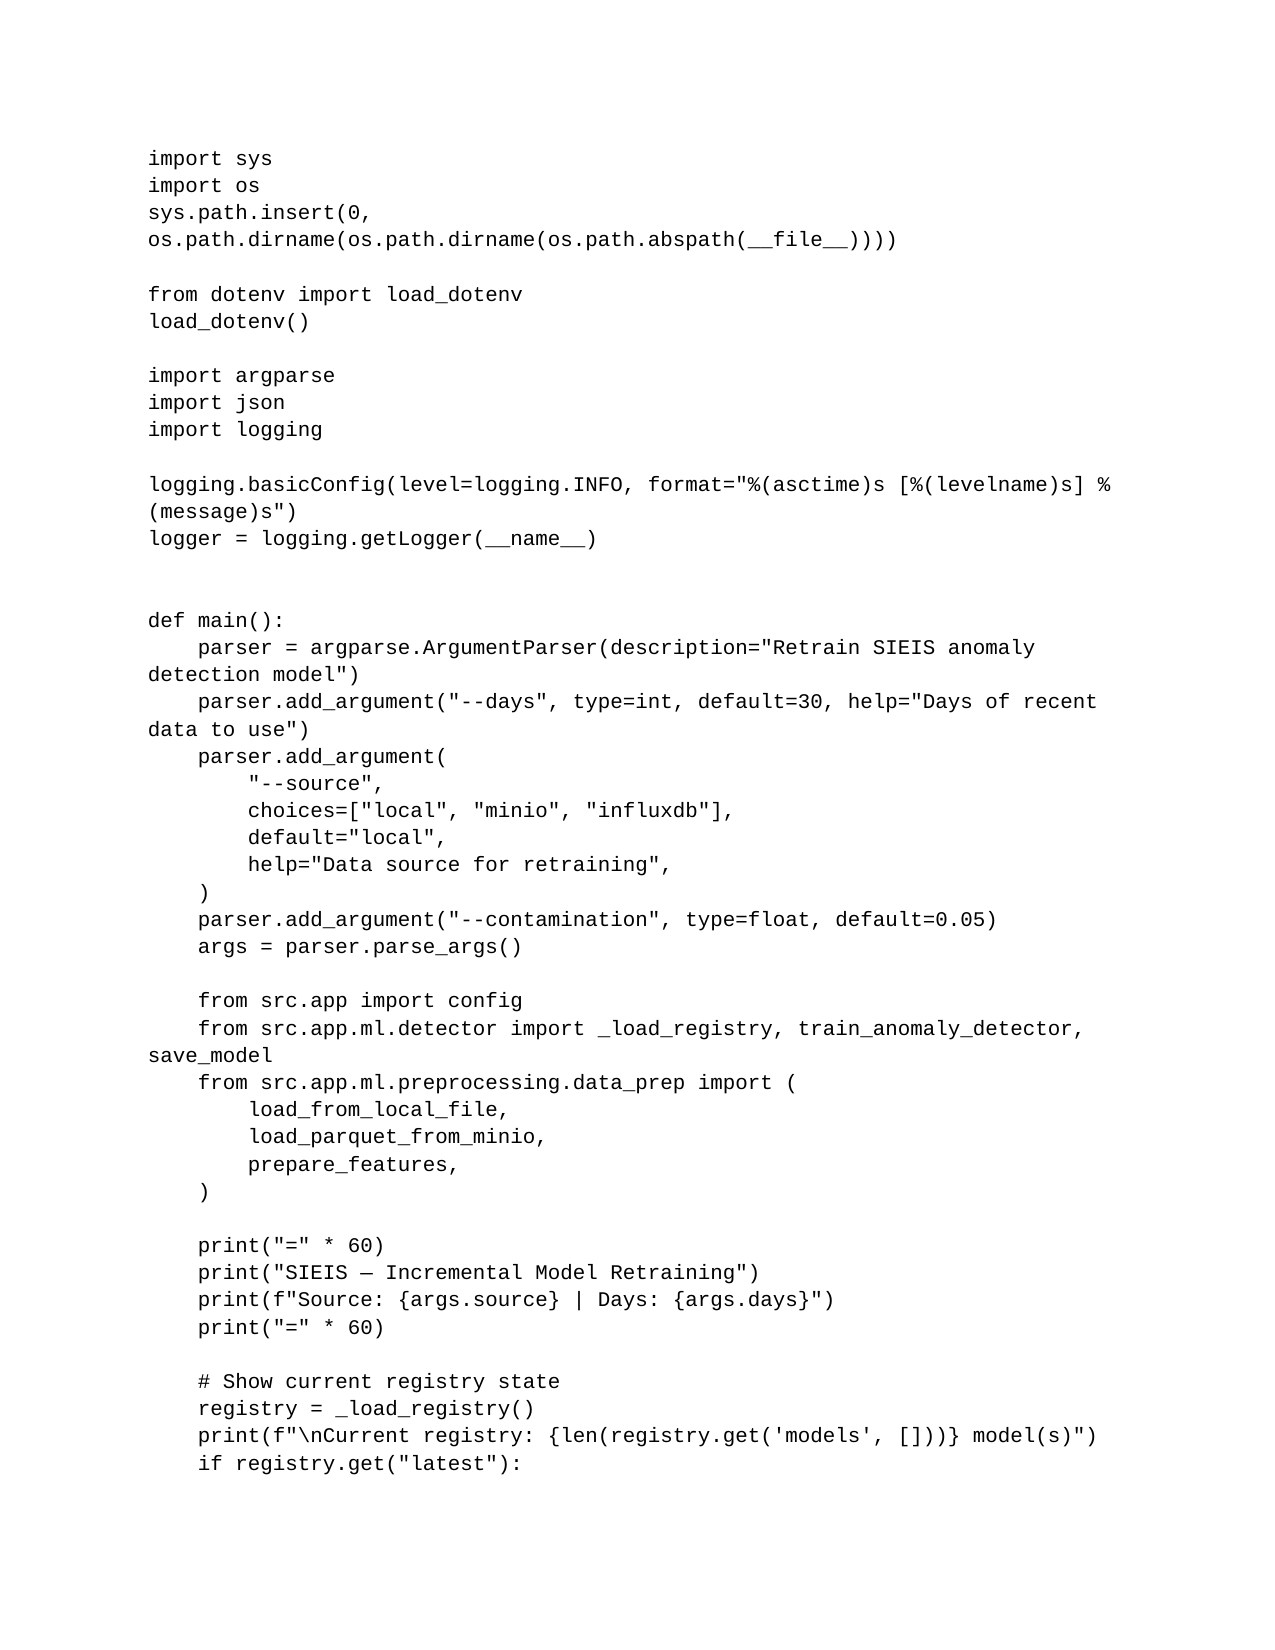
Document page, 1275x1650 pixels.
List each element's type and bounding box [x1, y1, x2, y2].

text [148, 148, 1127, 1476]
